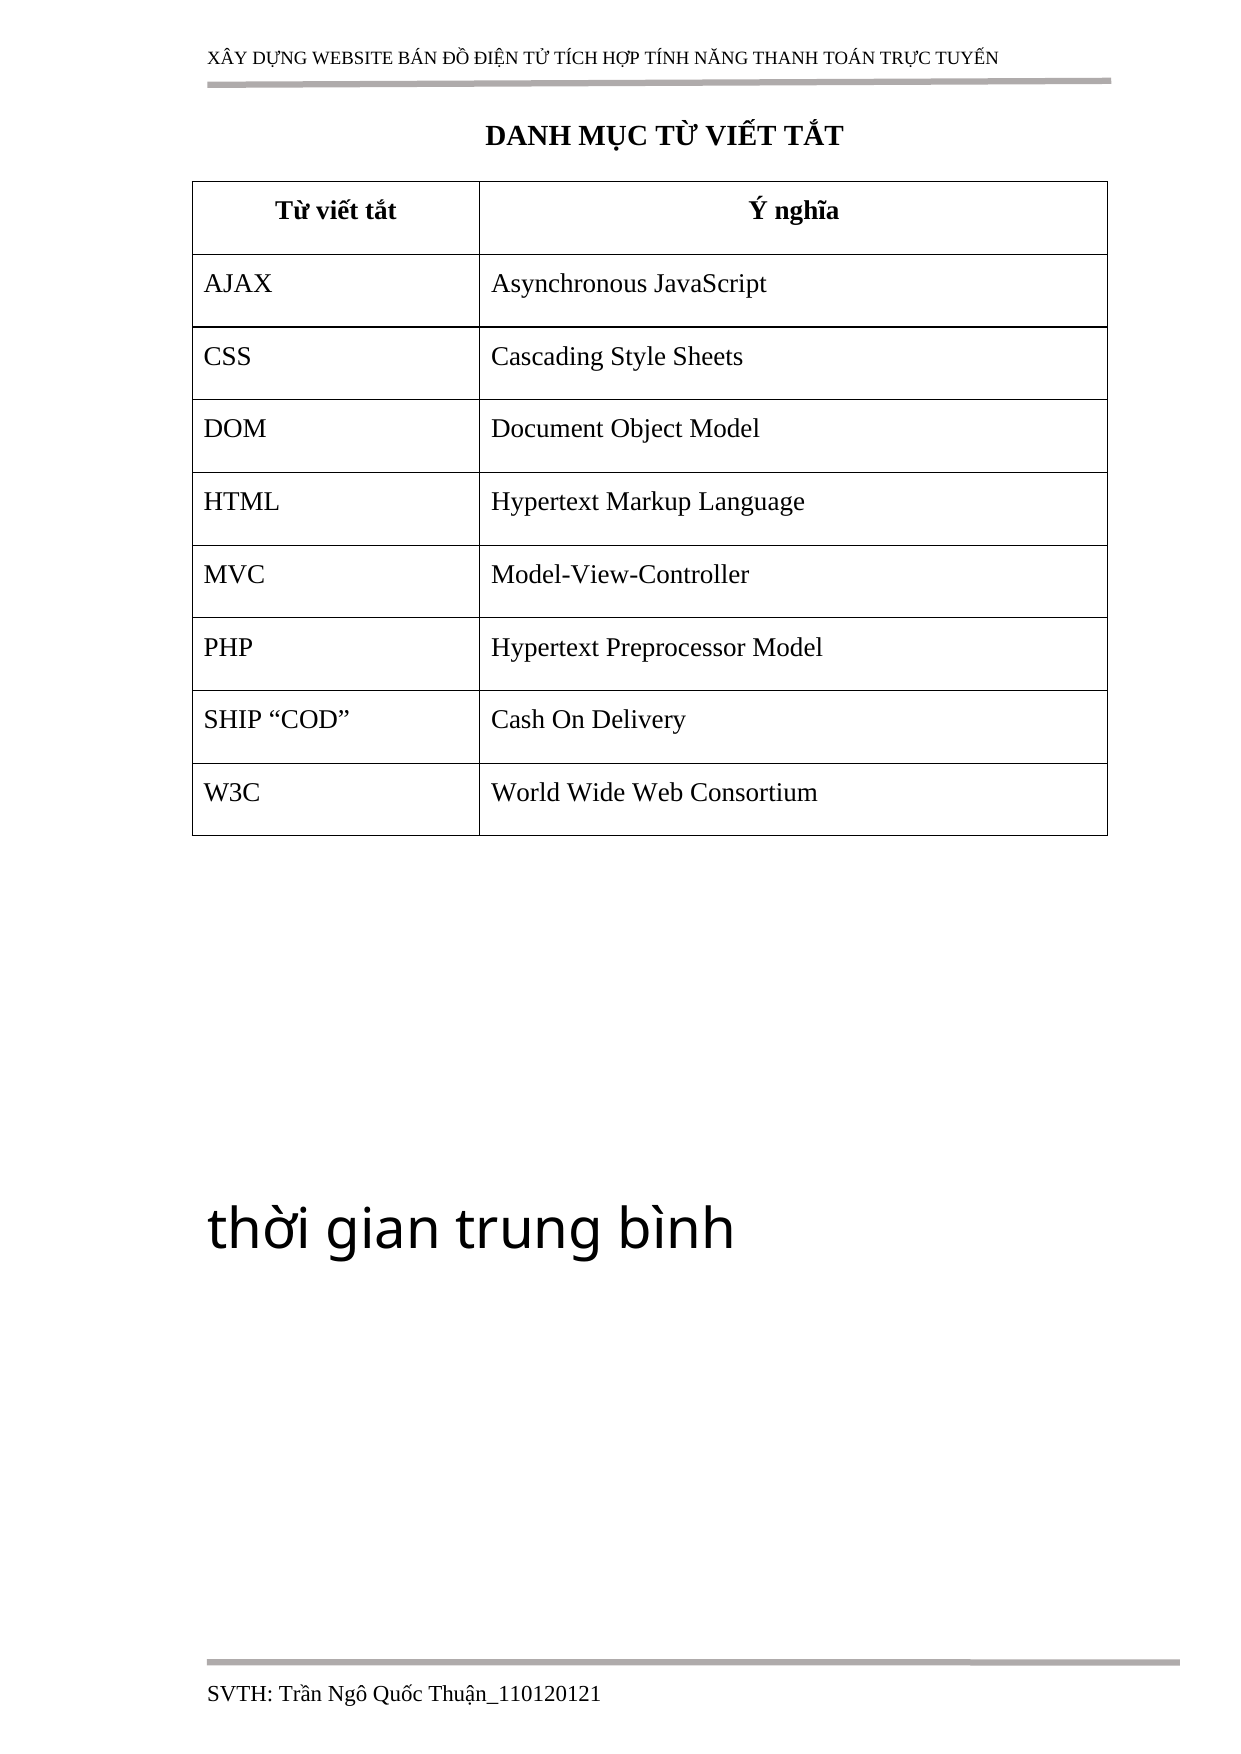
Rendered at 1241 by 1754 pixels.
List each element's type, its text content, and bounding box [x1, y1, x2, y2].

table_cell Cash On Delivery [480, 691, 1107, 763]
table_cell SHIP “COD” [193, 691, 479, 763]
table_cell DOM [193, 400, 479, 472]
table_cell W3C [193, 764, 479, 835]
text DANH MỤC TỪ VIẾT TẮT [207, 118, 1122, 152]
table_header Ý nghĩa [480, 182, 1107, 254]
table_cell HTML [193, 473, 479, 544]
table_cell PHP [193, 618, 479, 690]
table_cell Document Object Model [480, 400, 1107, 472]
table_cell Asynchronous JavaScript [480, 255, 1107, 326]
table_cell World Wide Web Consortium [480, 764, 1107, 835]
table_header Từ viết tắt [193, 182, 479, 254]
table_cell Cascading Style Sheets [480, 328, 1107, 399]
text thời gian trung bình [207, 1188, 1122, 1264]
table_cell CSS [193, 328, 479, 399]
table_cell Hypertext Markup Language [480, 473, 1107, 544]
table_cell AJAX [193, 255, 479, 326]
table_cell Model-View-Controller [480, 546, 1107, 617]
table_cell MVC [193, 546, 479, 617]
table_cell Hypertext Preprocessor Model [480, 618, 1107, 690]
